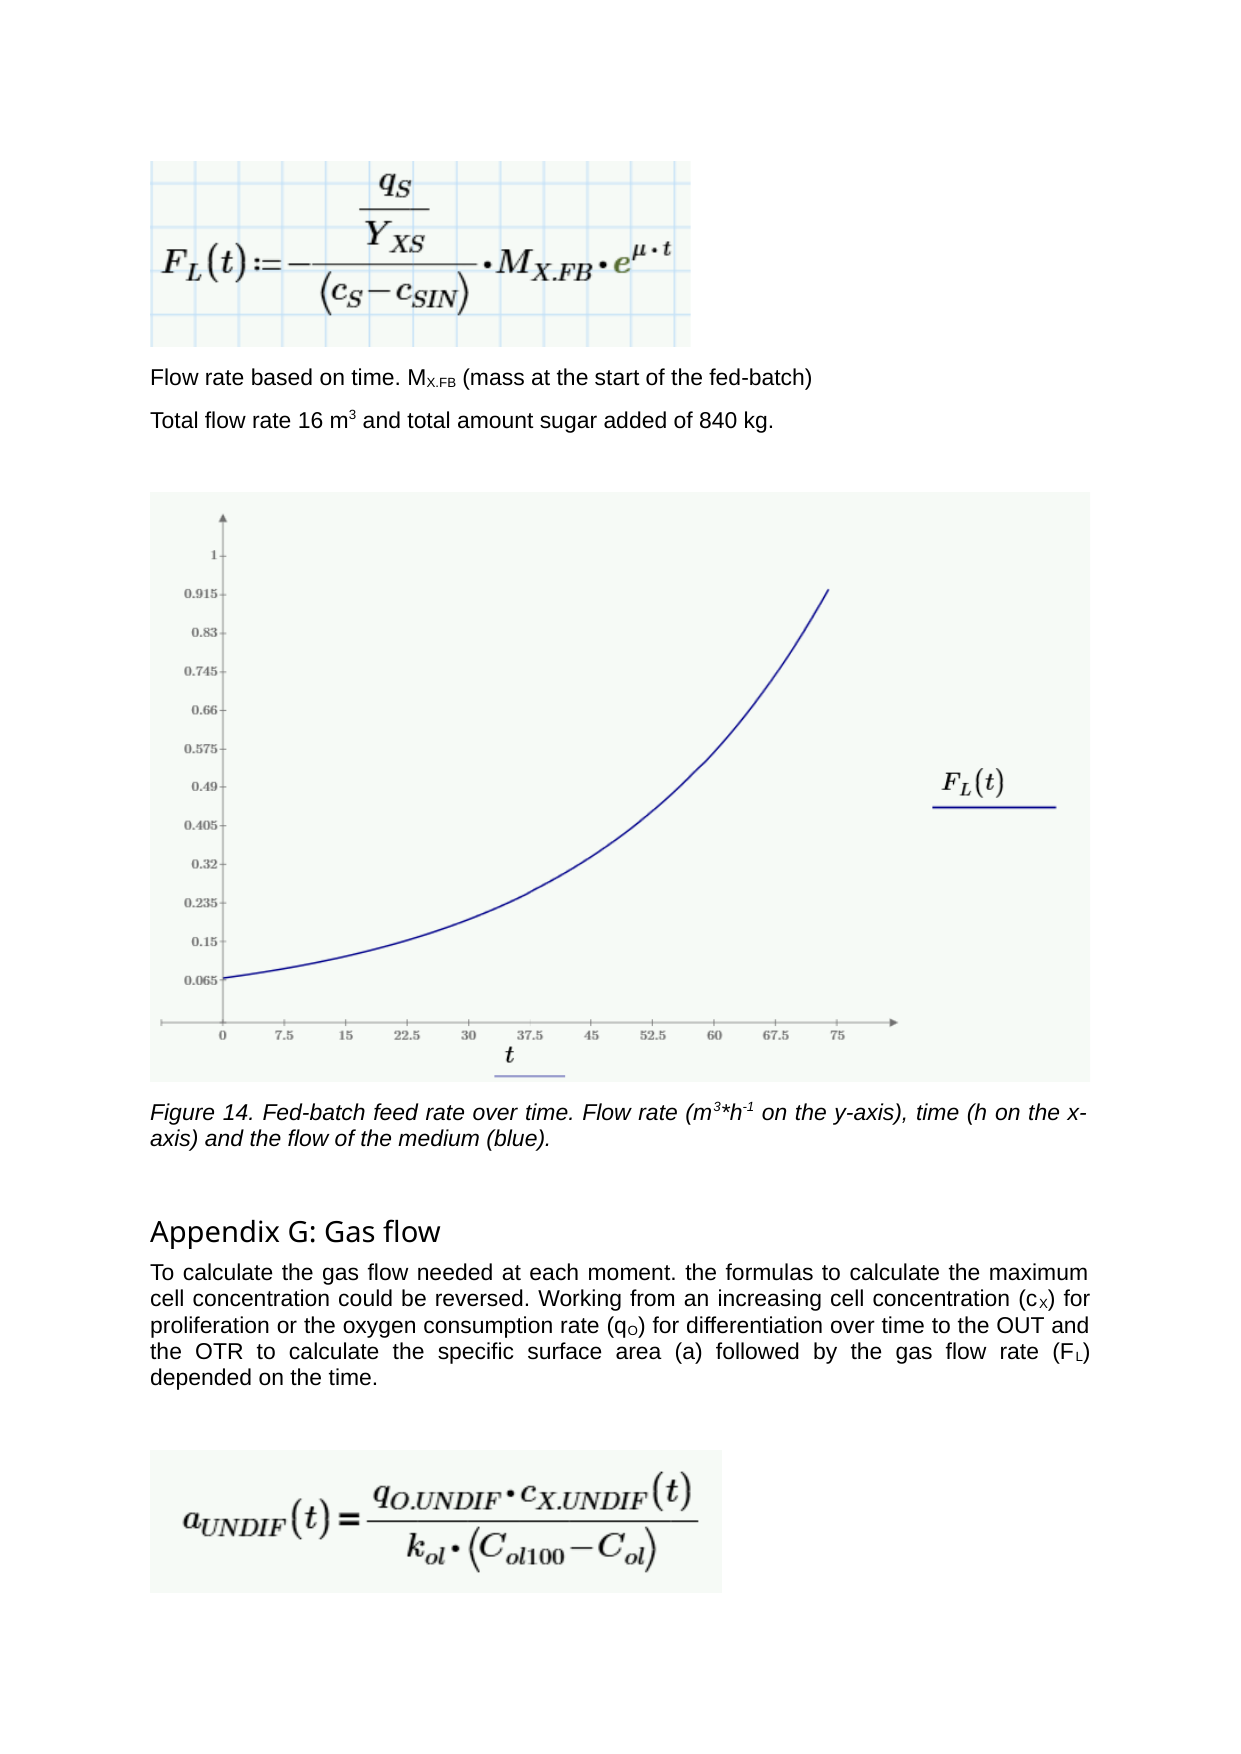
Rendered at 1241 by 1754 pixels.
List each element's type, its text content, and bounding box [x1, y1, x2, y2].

picture [150, 161, 691, 347]
picture [150, 492, 1091, 1082]
text Total flow rate 16 m3 and total amount sugar added of 840 kg. [150, 407, 1090, 433]
subtitle Appendix G: Gas flow [150, 1211, 1090, 1251]
text To calculate the gas flow needed at each moment. the formulas to calculate the maximum cell concentration could be reversed. Working from an increasing cell concentration (cX) for proliferation or the oxygen consumption rate (qO) for differentiation over time to the OUT and the OTR to calculate the specific surface area (a) followed by the gas flow rate (FL) depended on the time. [150, 1259, 1090, 1391]
picture [150, 1450, 722, 1593]
text Flow rate based on time. MX.FB (mass at the start of the fed-batch) [150, 364, 1090, 390]
text Figure 14. Fed-batch feed rate over time. Flow rate (m3*h-1 on the y-axis), time (h on the x-axis) and the flow of the medium (blue). [150, 1098, 1090, 1151]
